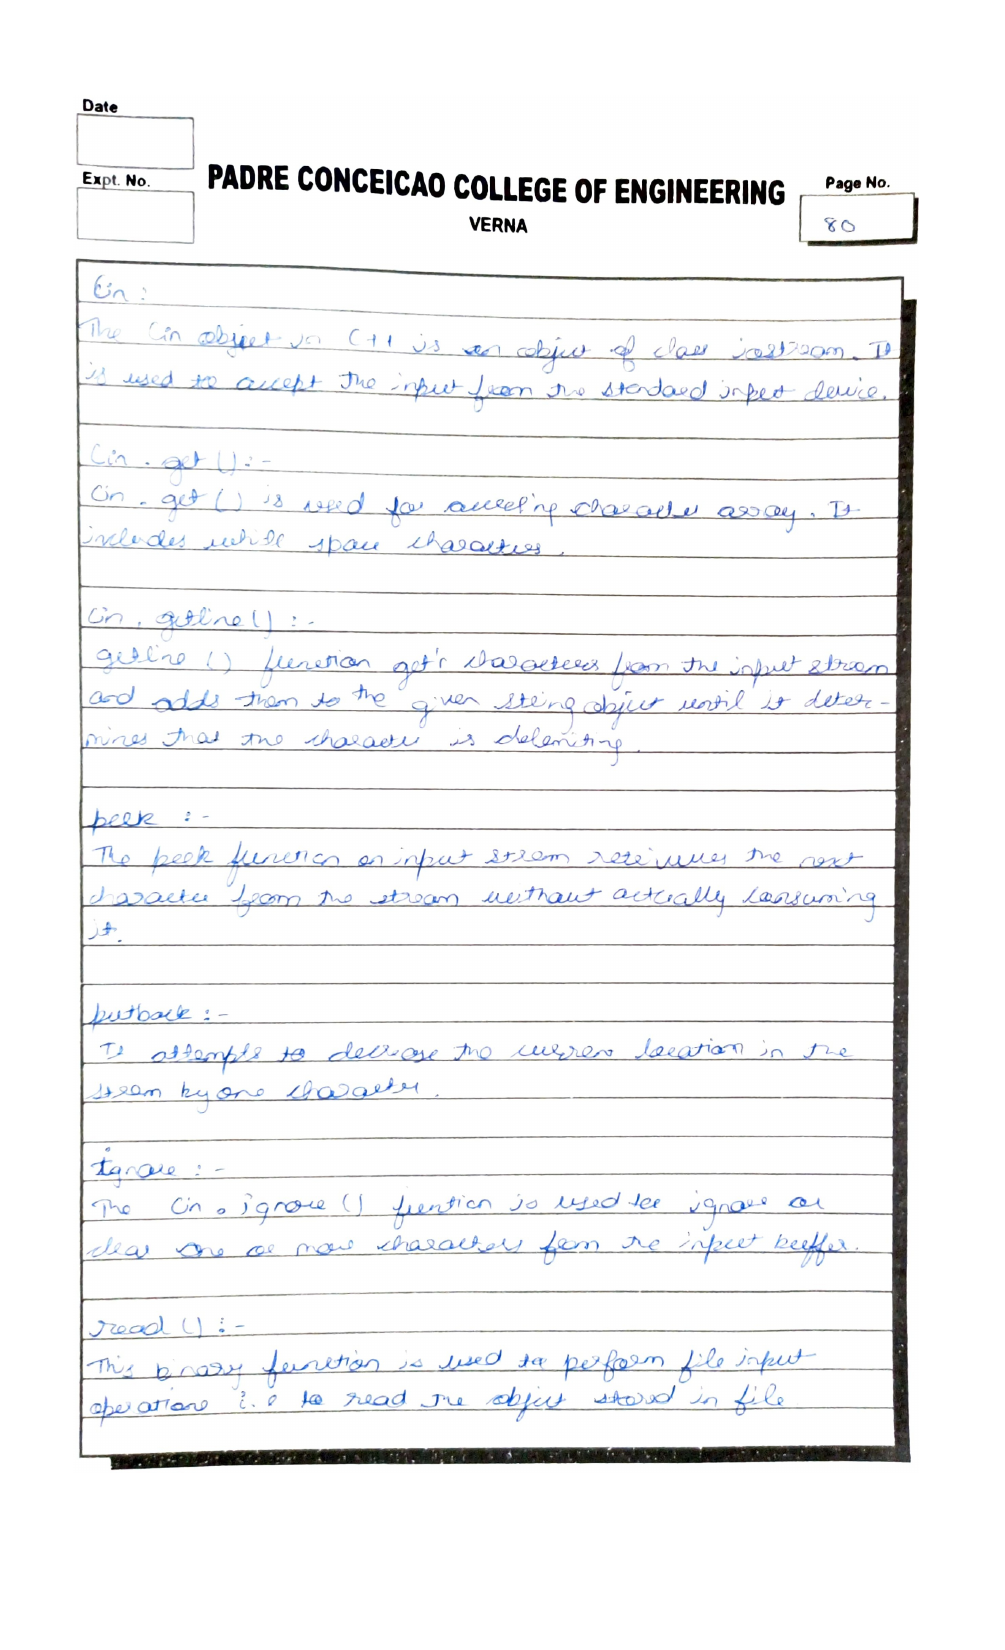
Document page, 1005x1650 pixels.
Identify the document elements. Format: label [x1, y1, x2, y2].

picture [73, 95, 920, 1473]
